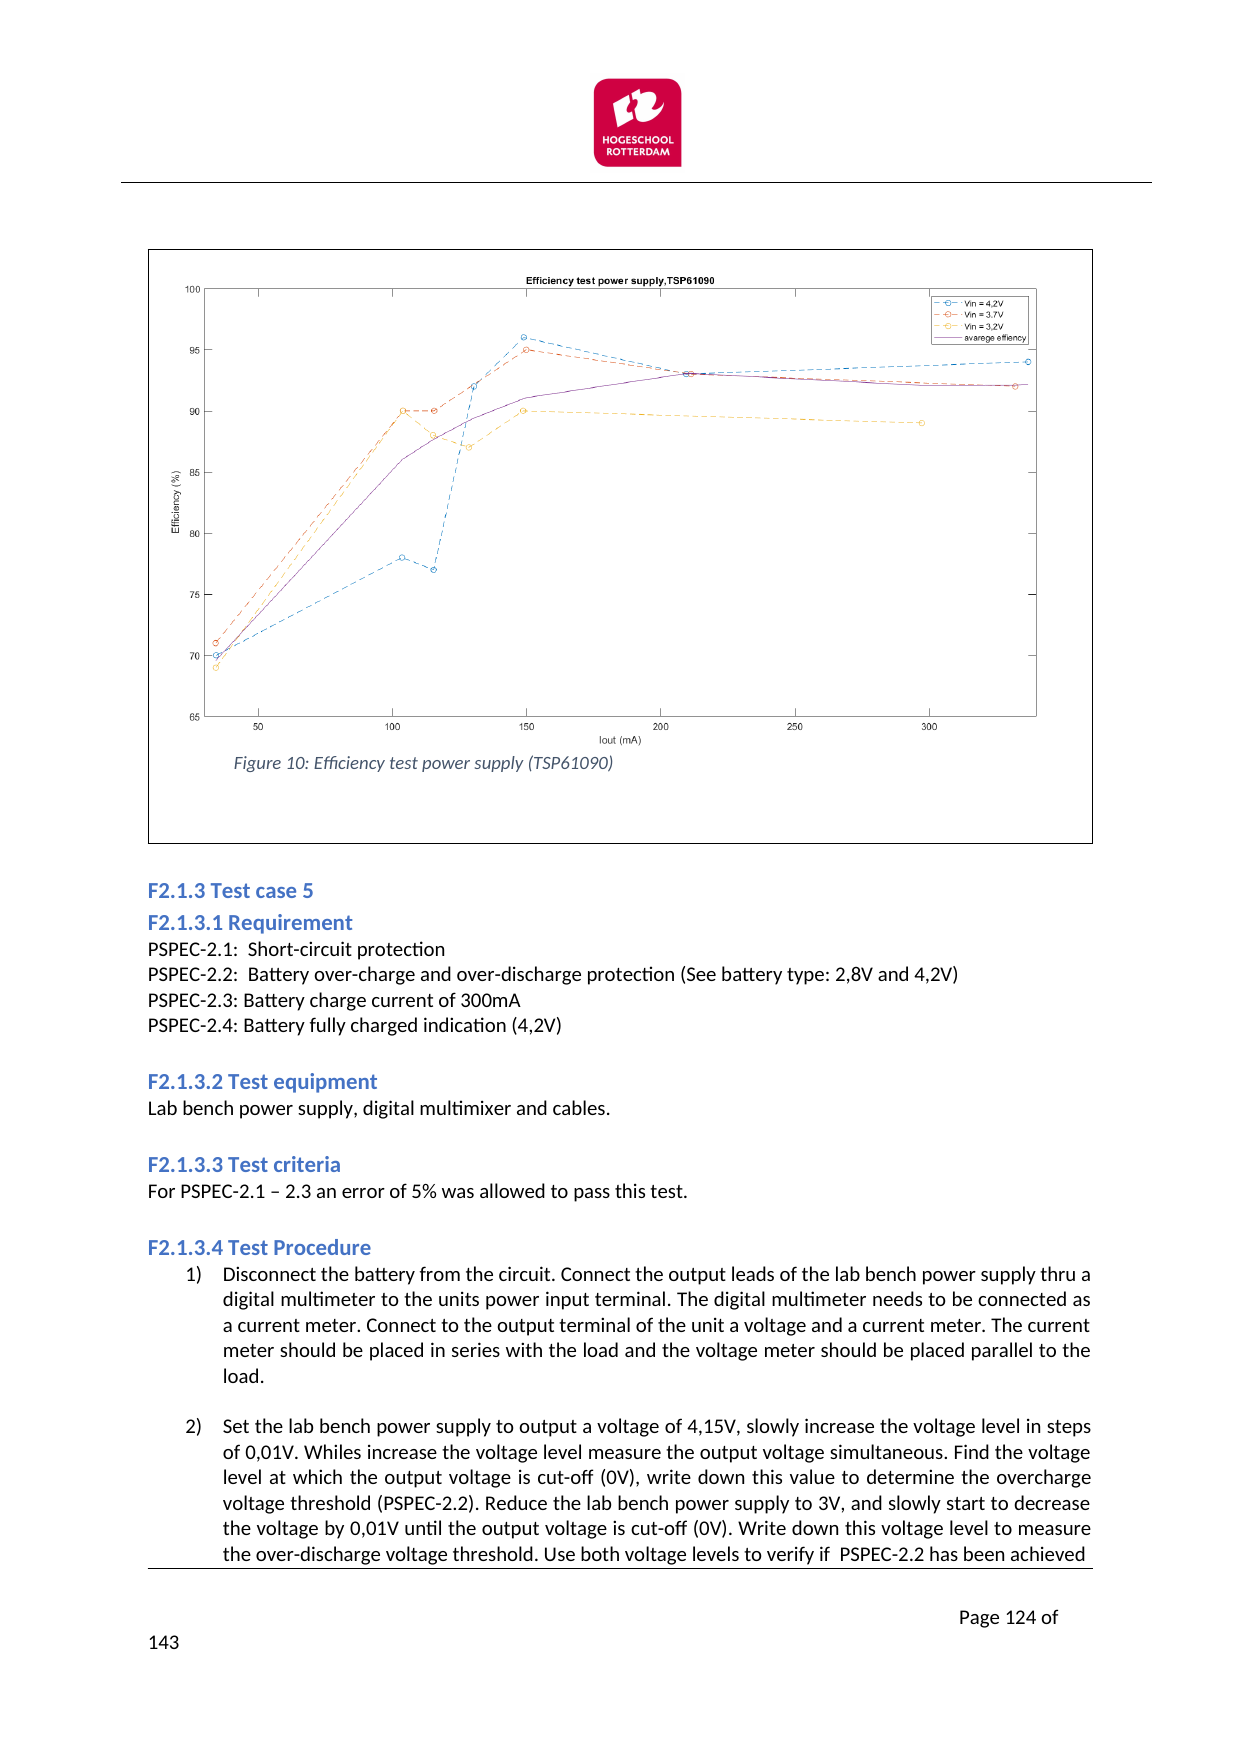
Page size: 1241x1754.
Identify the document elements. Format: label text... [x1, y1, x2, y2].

text PSPEC-2.1: Short-circuit protection [148, 936, 1093, 961]
subtitle F2.1.3.2 Test equipment [148, 1067, 1093, 1095]
subtitle F2.1.3.3 Test criteria [148, 1150, 1093, 1178]
list Set the lab bench power supply to output a voltage of 4,15V, slowly increase the voltage level in steps of 0,01V. Whiles increase the voltage level measure the output voltage simultaneous. Find the voltage level at which the output voltage is cut-off (0V), write down this value to determine the overcharge voltage threshold (PSPEC-2.2). Reduce the lab bench power supply to 3V, and slowly start to decrease the voltage by 0,01V until the output voltage is cut-off (0V). Write down this voltage level to measure the over-discharge voltage threshold. Use both voltage levels to verify if PSPEC-2.2 has been achieved [185, 1414, 1093, 1566]
picture [590, 73, 685, 173]
text PSPEC-2.2: Battery over-charge and over-discharge protection (See battery type: 2,8V and 4,2V) [148, 961, 1093, 987]
picture [159, 250, 1053, 752]
subtitle F2.1.3.1 Requirement [148, 908, 1093, 936]
subtitle F2.1.3.4 Test Procedure [148, 1233, 1093, 1261]
text PSPEC-2.3: Battery charge current of 300mA [148, 987, 1093, 1012]
subtitle F2.1.3 Test case 5 [148, 876, 1093, 904]
list Disconnect the battery from the circuit. Connect the output leads of the lab bench power supply thru a digital multimeter to the units power input terminal. The digital multimeter needs to be connected as a current meter. Connect to the output terminal of the unit a voltage and a current meter. The current meter should be placed in series with the load and the voltage meter should be placed parallel to the load. [185, 1261, 1093, 1388]
text For PSPEC-2.1 – 2.3 an error of 5% was allowed to pass this test. [148, 1178, 1093, 1204]
text PSPEC-2.4: Battery fully charged indication (4,2V) [148, 1012, 1093, 1038]
text Lab bench power supply, digital multimixer and cables. [148, 1095, 1093, 1121]
